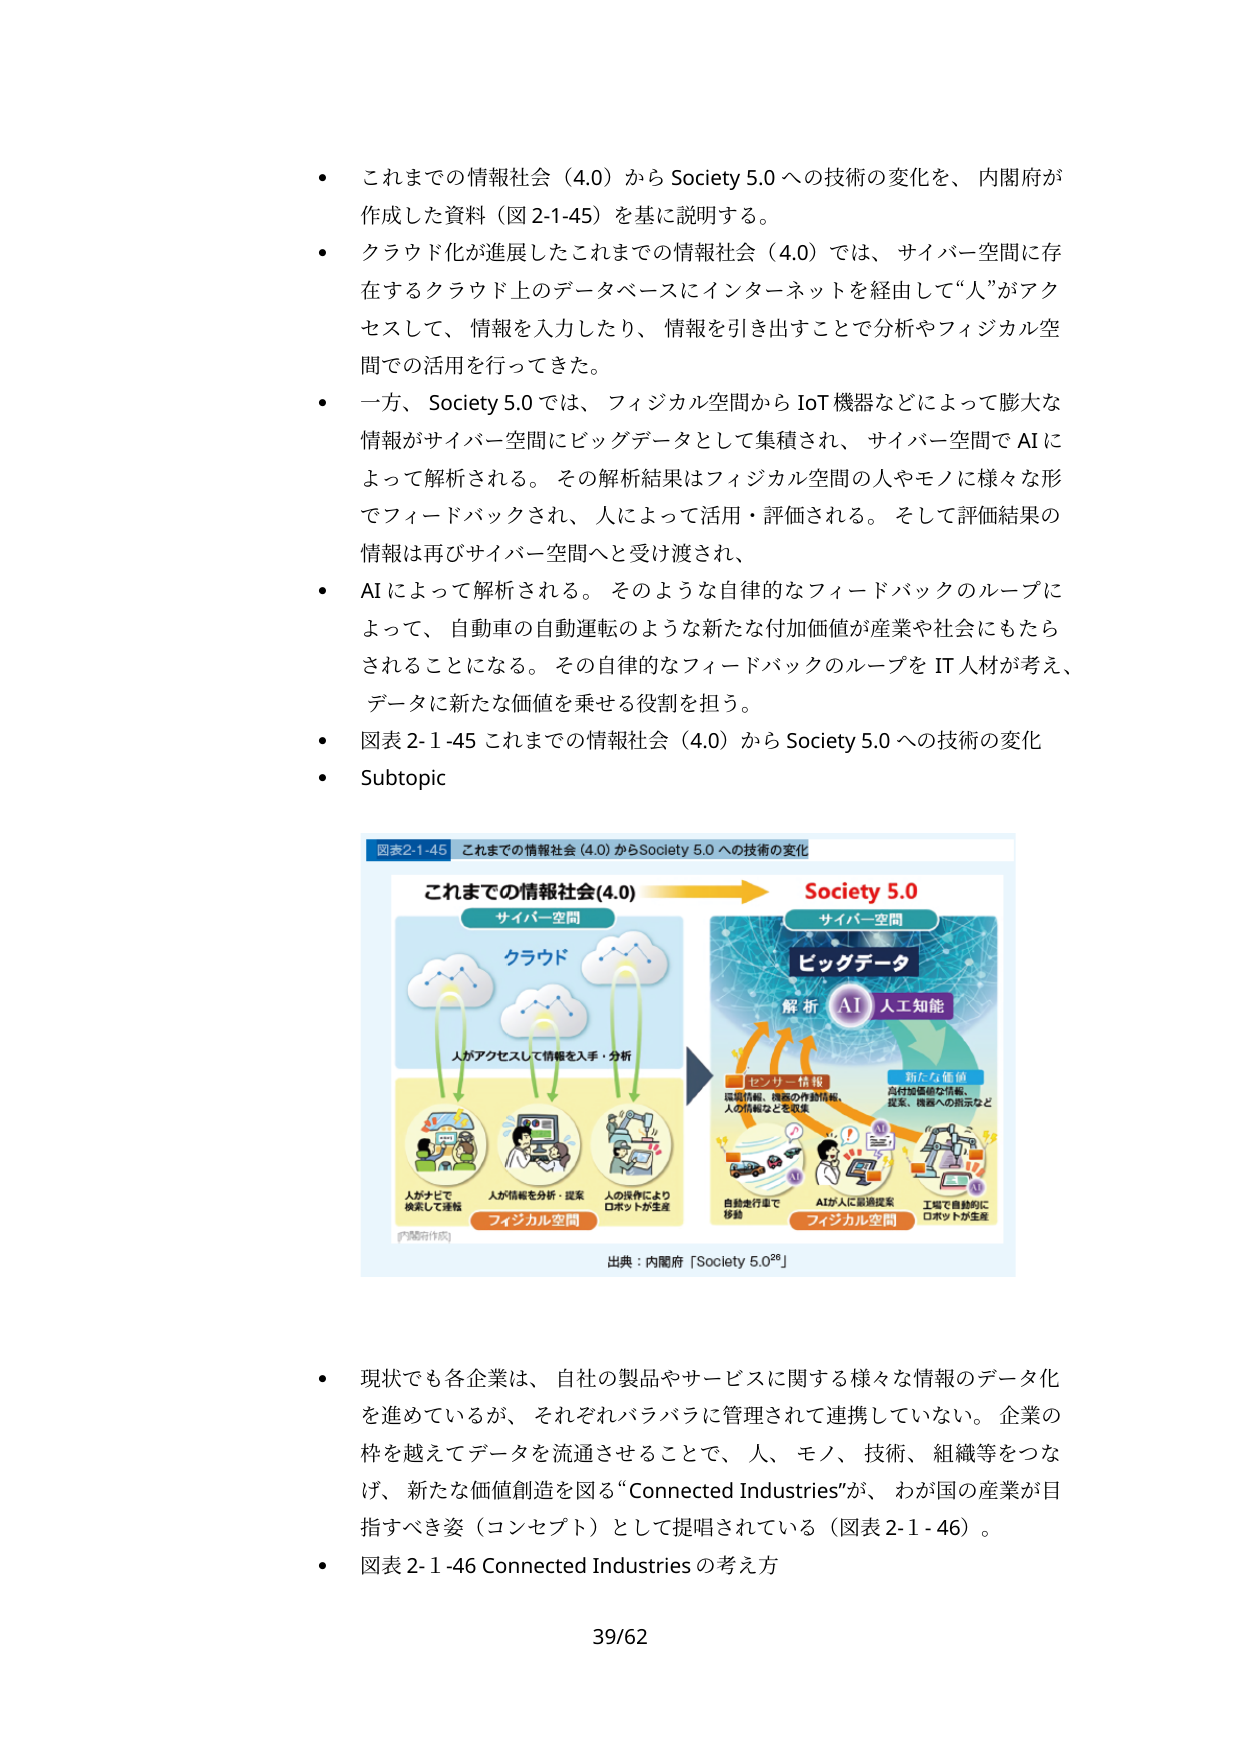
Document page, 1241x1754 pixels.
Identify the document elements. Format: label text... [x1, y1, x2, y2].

list AIによって解析される。 そのような自律的なフィードバックのループによって、 自動車の自動運転のような新たな付加価値が産業や社会にもたらされることになる。 その自律的なフィードバックのループをIT人材が考え、 データに新たな価値を乗せる役割を担う。 [319, 571, 1063, 721]
list 一方、 Society 5.0 では、 フィジカル空間からIoT機器などによって膨大な情報がサイバー空間にビッグデータとして集積され、 サイバー空間でAIによって解析される。 その解析結果はフィジカル空間の人やモノに様々な形でフィードバックされ、 人によって活用・評価される。 そして評価結果の情報は再びサイバー空間へと受け渡され、 [319, 383, 1063, 571]
picture [360, 833, 1016, 1277]
list 図表2-１-45 これまでの情報社会（4.0）からSociety 5.0 への技術の変化 [319, 721, 1063, 758]
list これまでの情報社会（4.0）からSociety 5.0 への技術の変化を、 内閣府が作成した資料（図2-1-45）を基に説明する。 [319, 158, 1063, 233]
list 図表2-１-46 Connected Industriesの考え方 [319, 1546, 1063, 1583]
list Subtopic [319, 758, 1063, 796]
list 現状でも各企業は、 自社の製品やサービスに関する様々な情報のデータ化を進めているが、 それぞれバラバラに管理されて連携していない。 企業の枠を越えてデータを流通させることで、 人、 モノ、 技術、 組織等をつなげ、 新たな価値創造を図る“Connected Industries”が、 わが国の産業が目指すべき姿（コンセプト）として提唱されている（図表2-１- 46）。 [319, 1358, 1063, 1546]
list クラウド化が進展したこれまでの情報社会（4.0）では、 サイバー空間に存在するクラウド上のデータベースにインターネットを経由して“人”がアクセスして、 情報を入力したり、 情報を引き出すことで分析やフィジカル空間での活用を行ってきた。 [319, 233, 1063, 383]
